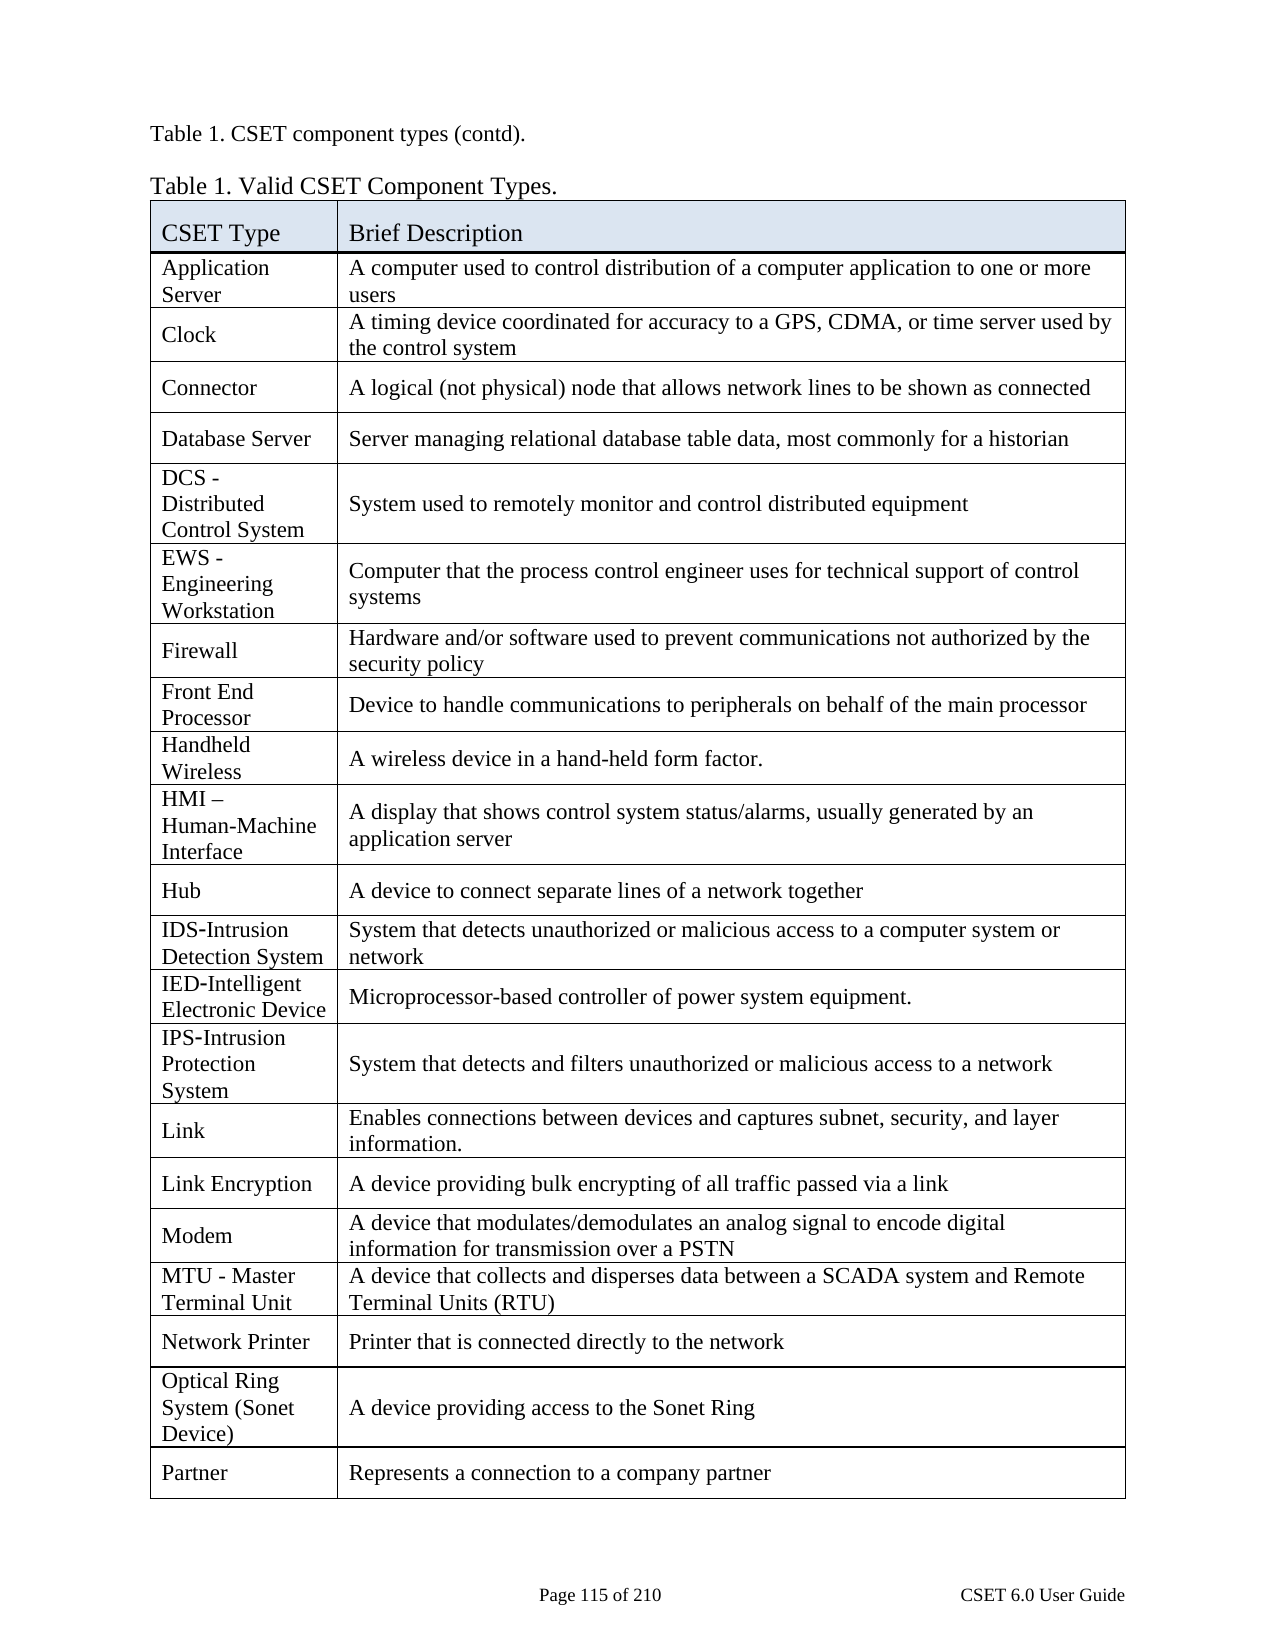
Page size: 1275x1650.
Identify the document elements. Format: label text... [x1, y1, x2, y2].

table_cell Hub [151, 865, 337, 915]
table_cell Firewall [151, 624, 337, 677]
table_cell IDSIntrusion Detection System [151, 916, 337, 969]
table_cell A computer used to control distribution of a computer application to one or more users [338, 254, 1125, 307]
table_cell Link [151, 1104, 337, 1157]
table_header CSET Type [151, 201, 337, 251]
table_cell Clock [151, 308, 337, 361]
table_cell Database Server [151, 413, 337, 463]
table_cell DCS - Distributed Control System [151, 464, 337, 543]
table_header Brief Description [338, 201, 1125, 251]
table_cell Device to handle communications to peripherals on behalf of the main processor [338, 678, 1125, 731]
table_cell IPSIntrusion Protection System [151, 1024, 337, 1103]
table_cell HMI – Human-Machine Interface [151, 785, 337, 864]
table_cell MTU - Master Terminal Unit [151, 1263, 337, 1315]
table_cell A device providing access to the Sonet Ring [338, 1368, 1125, 1446]
table_cell Network Printer [151, 1316, 337, 1366]
table_cell Partner [151, 1448, 337, 1497]
table_cell IEDIntelligent Electronic Device [151, 970, 337, 1023]
table_cell A logical (not physical) node that allows network lines to be shown as connected [338, 362, 1125, 412]
table_cell A device that modulates/demodulates an analog signal to encode digital information for transmission over a PSTN [338, 1209, 1125, 1262]
table_cell System that detects and filters unauthorized or malicious access to a network [338, 1024, 1125, 1103]
table_cell Handheld Wireless [151, 732, 337, 784]
table_cell System used to remotely monitor and control distributed equipment [338, 464, 1125, 543]
table_cell Link Encryption [151, 1158, 337, 1208]
table_cell A wireless device in a hand-held form factor. [338, 732, 1125, 784]
table_cell A display that shows control system status/alarms, usually generated by an application server [338, 785, 1125, 864]
table_cell A device to connect separate lines of a network together [338, 865, 1125, 915]
table_cell Computer that the process control engineer uses for technical support of control systems [338, 544, 1125, 623]
table_cell Server managing relational database table data, most commonly for a historian [338, 413, 1125, 463]
table_cell A device that collects and disperses data between a SCADA system and Remote Terminal Units (RTU) [338, 1263, 1125, 1315]
table_cell A timing device coordinated for accuracy to a GPS, CDMA, or time server used by the control system [338, 308, 1125, 361]
table_cell Represents a connection to a company partner [338, 1448, 1125, 1497]
table_cell Microprocessor-based controller of power system equipment. [338, 970, 1125, 1023]
table_cell Printer that is connected directly to the network [338, 1316, 1125, 1366]
table_cell Connector [151, 362, 337, 412]
table_cell Modem [151, 1209, 337, 1262]
table_cell EWS - Engineering Workstation [151, 544, 337, 623]
table_cell Application Server [151, 254, 337, 307]
table_cell Enables connections between devices and captures subnet, security, and layer information. [338, 1104, 1125, 1157]
table_cell Optical Ring System (Sonet Device) [151, 1368, 337, 1446]
table_cell Front End Processor [151, 678, 337, 731]
table_cell A device providing bulk encrypting of all traffic passed via a link [338, 1158, 1125, 1208]
table_cell System that detects unauthorized or malicious access to a computer system or network [338, 916, 1125, 969]
table_cell Hardware and/or software used to prevent communications not authorized by the security policy [338, 624, 1125, 677]
